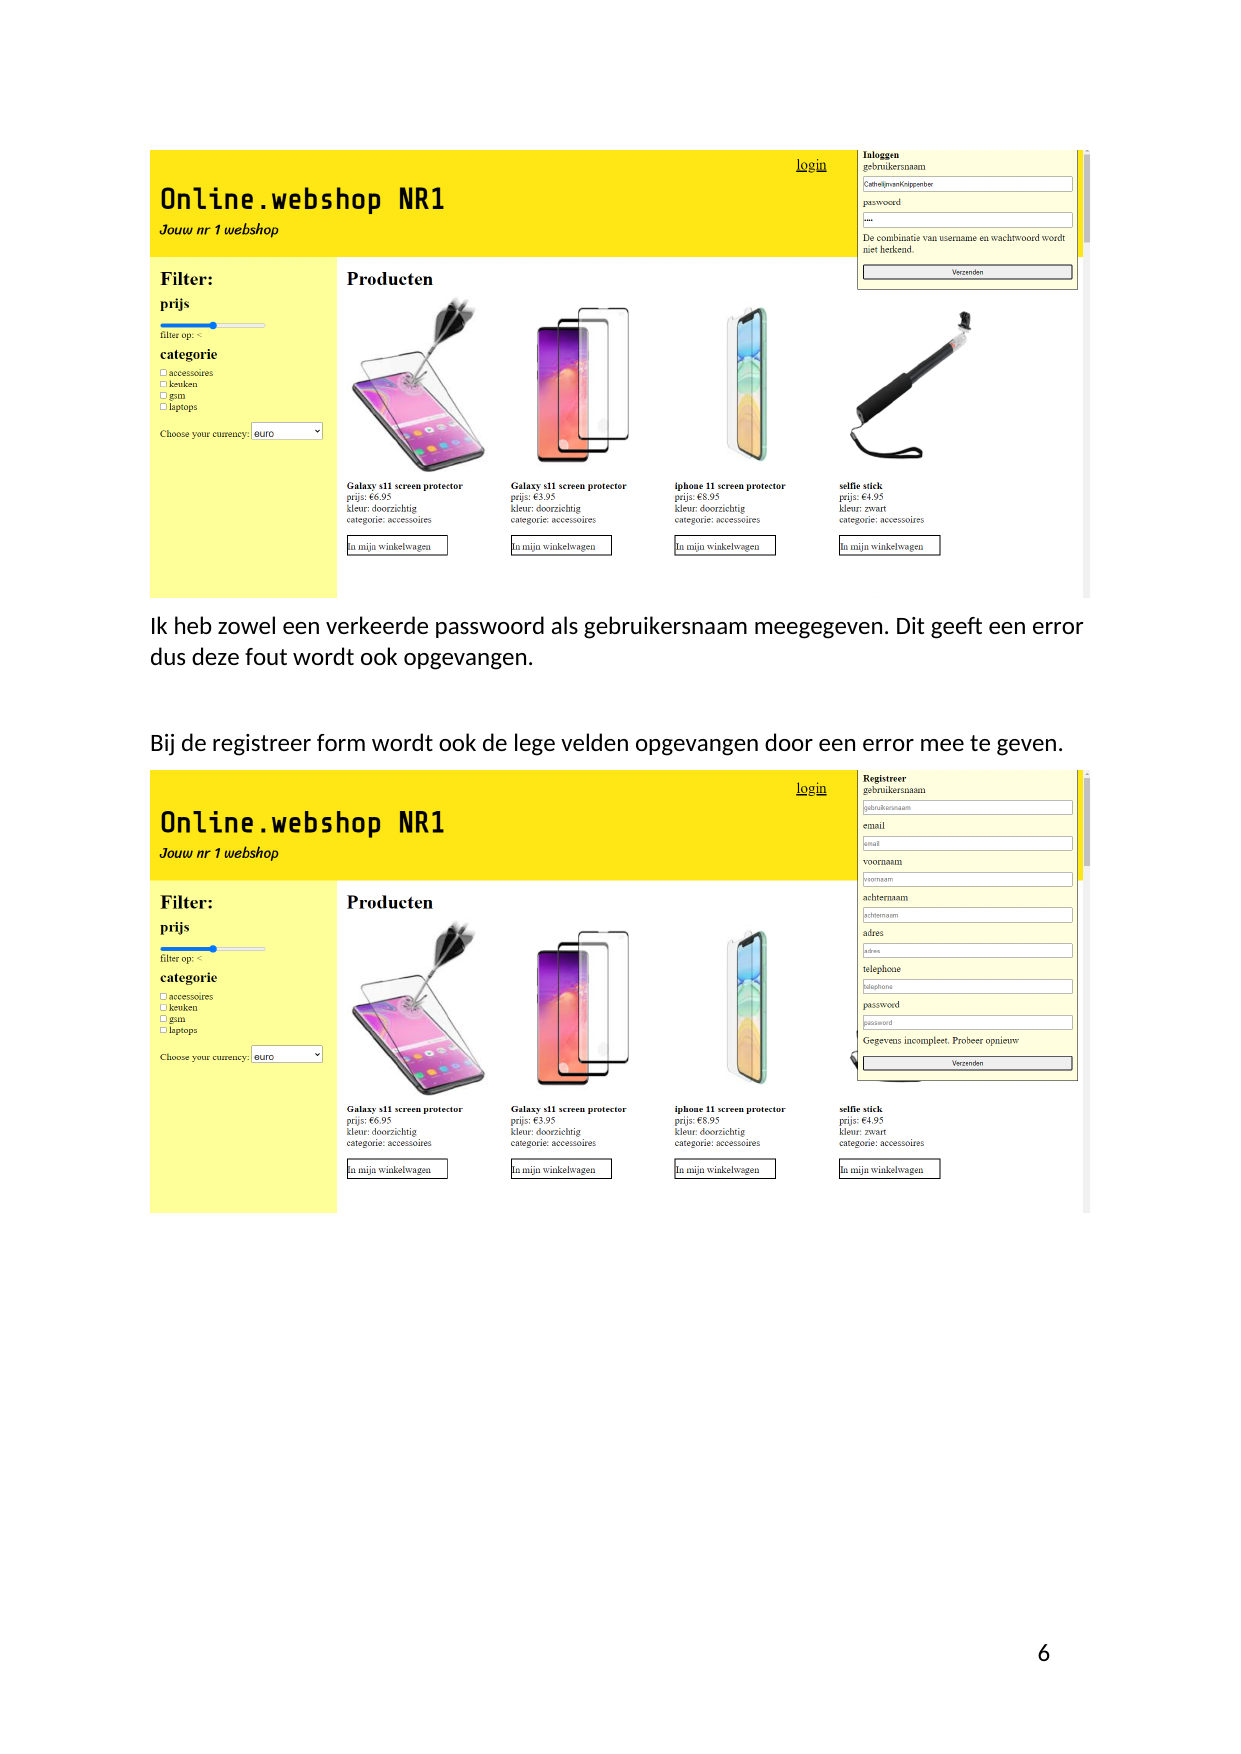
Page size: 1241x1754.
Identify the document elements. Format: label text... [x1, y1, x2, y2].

text Bij de registreer form wordt ook de lege velden opgevangen door een error mee te geven. [150, 727, 1090, 758]
picture [150, 770, 1091, 1213]
picture [150, 150, 1091, 598]
text Ik heb zowel een verkeerde passwoord als gebruikersnaam meegegeven. Dit geeft een error dus deze fout wordt ook opgevangen. [150, 611, 1090, 672]
